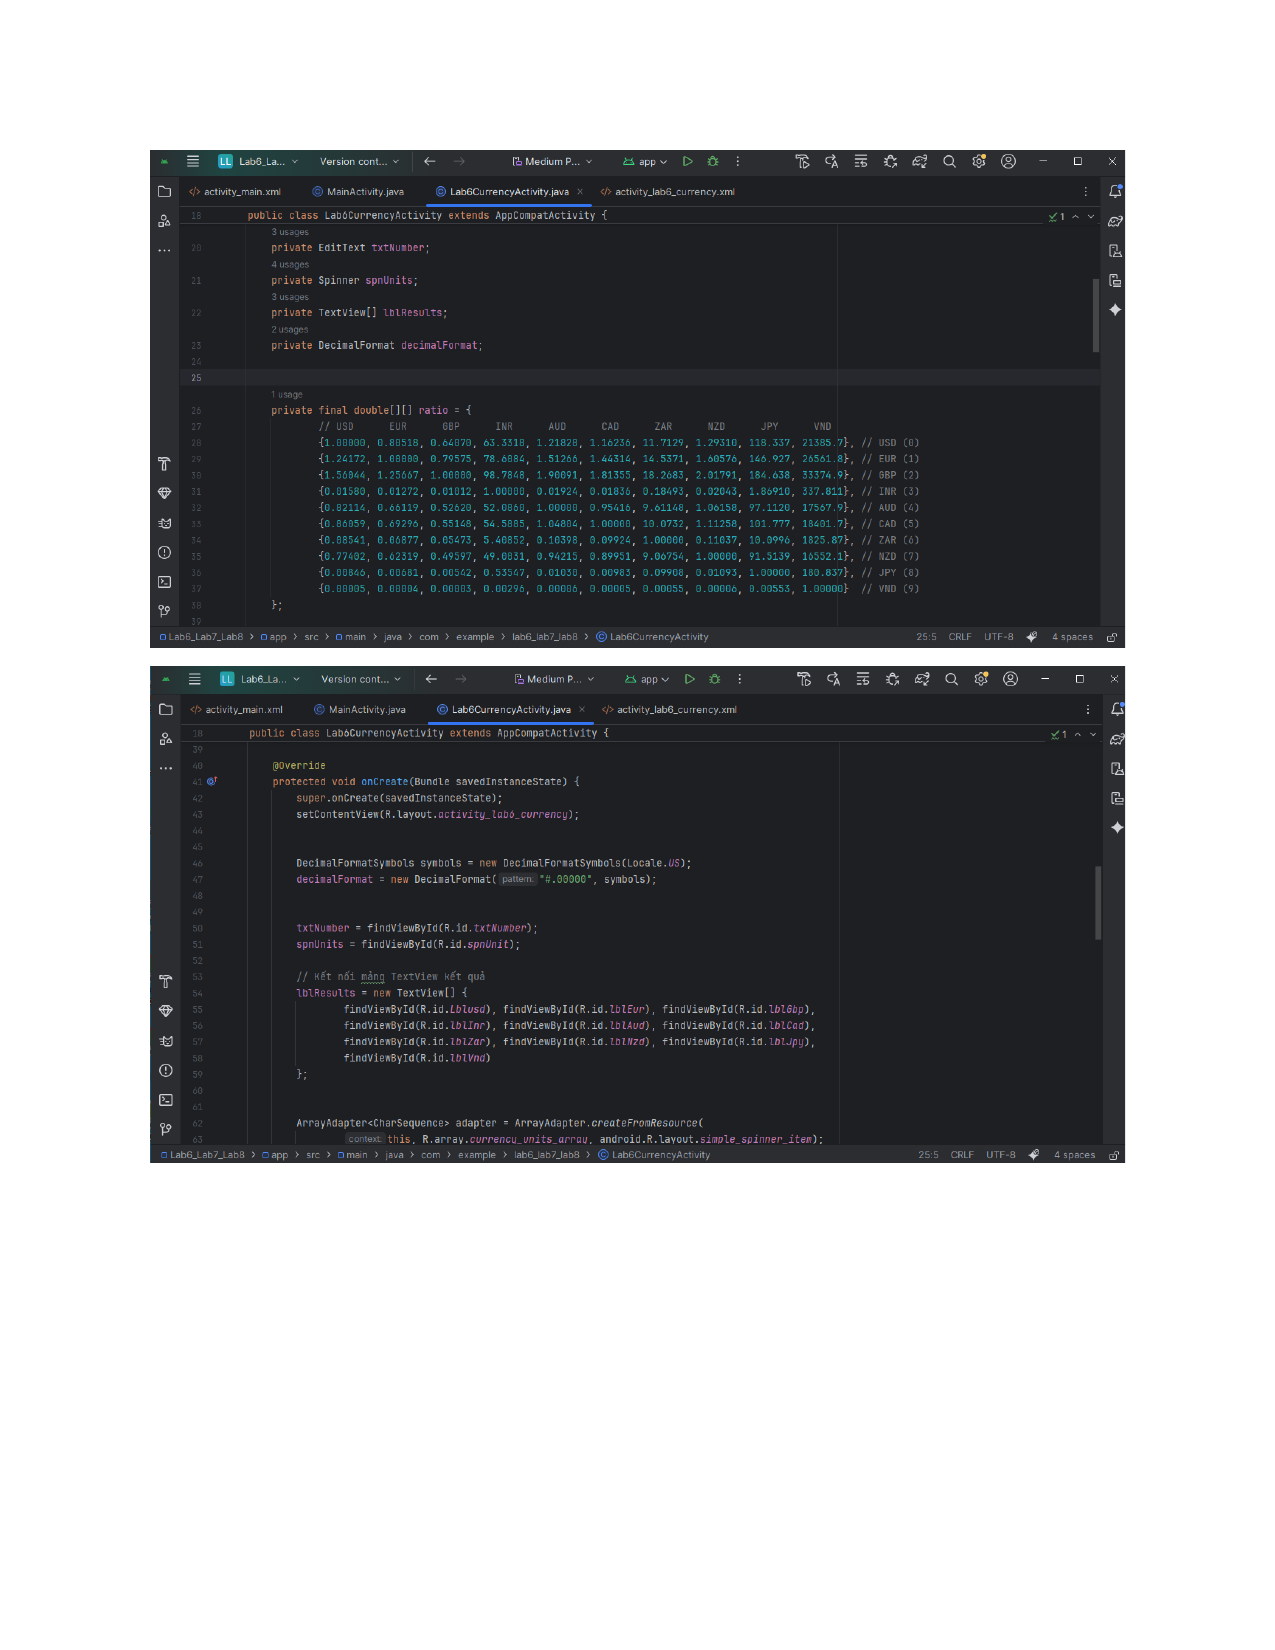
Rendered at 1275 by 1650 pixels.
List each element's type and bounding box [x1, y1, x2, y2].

picture [150, 666, 1125, 1163]
picture [150, 150, 1125, 648]
